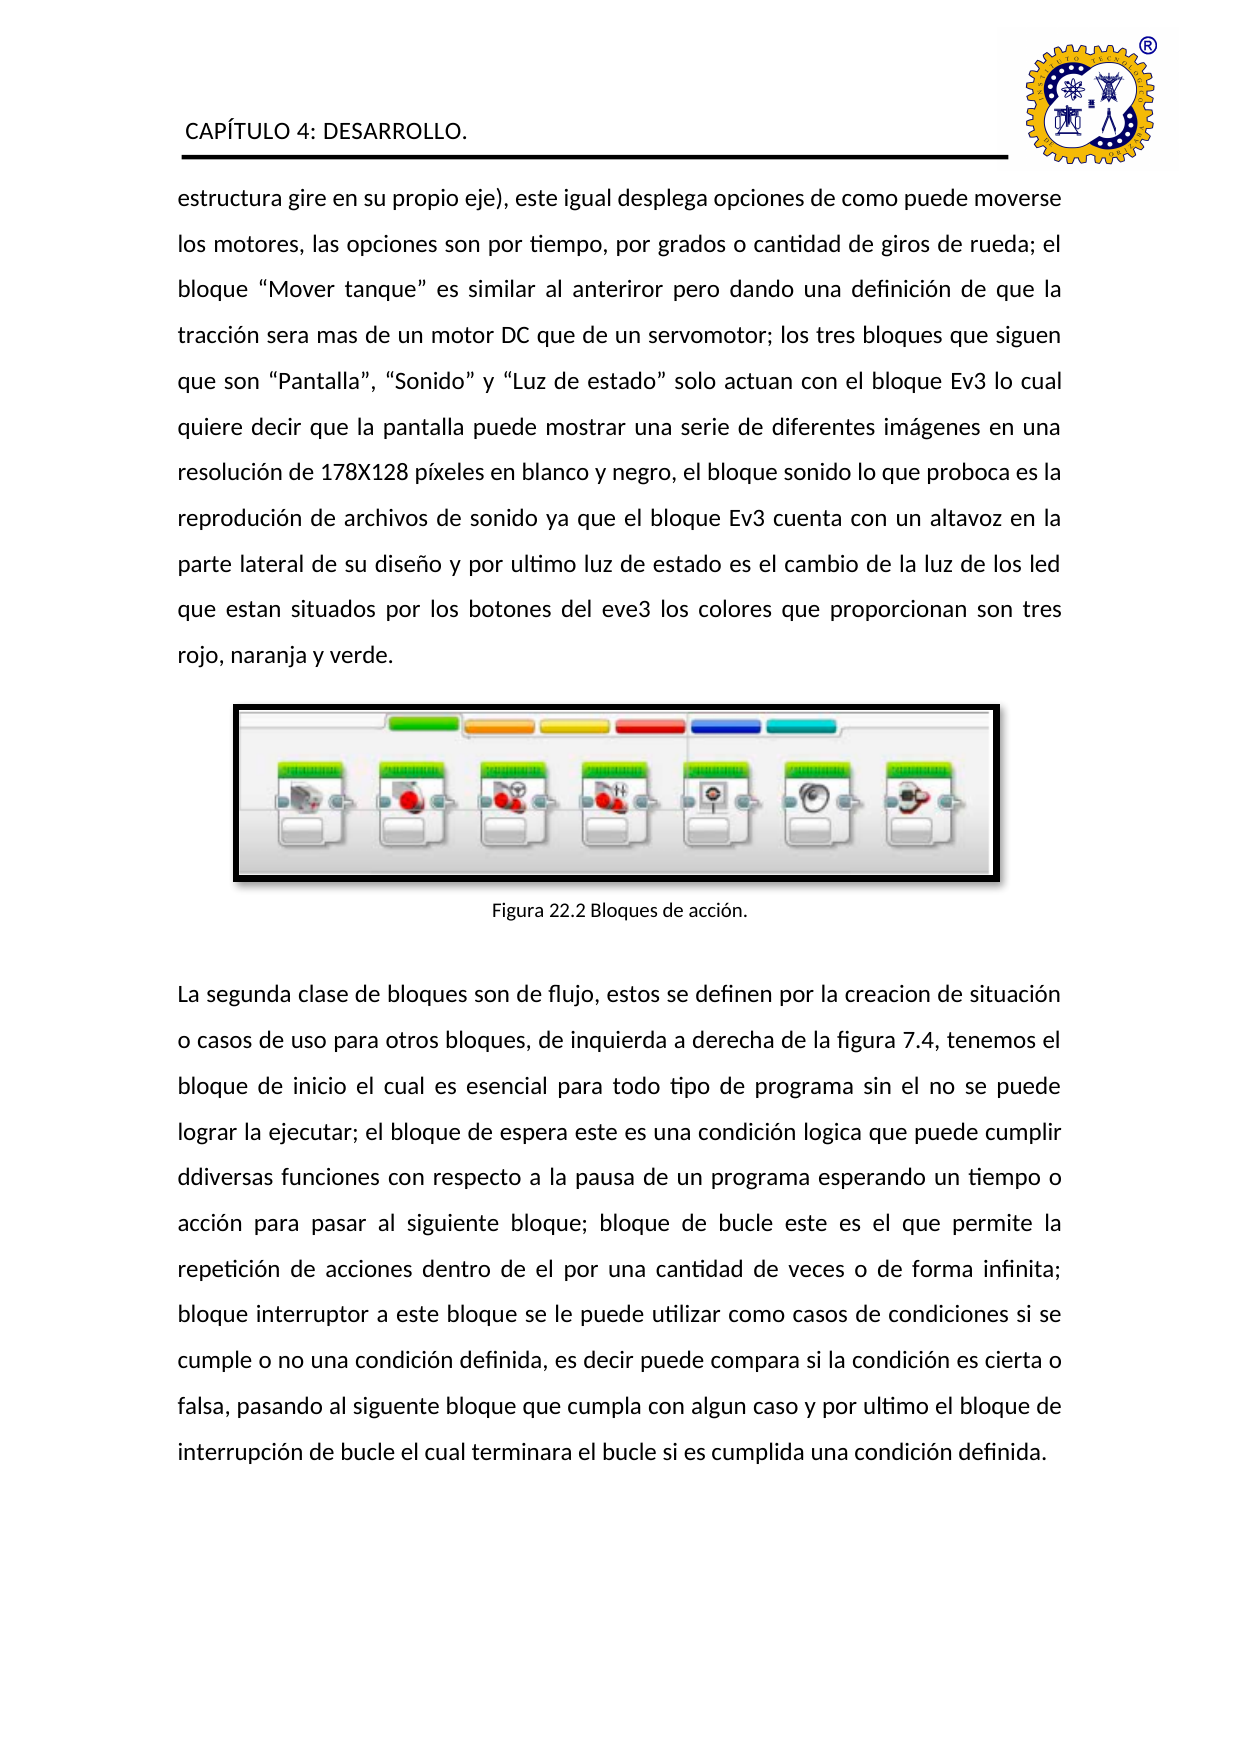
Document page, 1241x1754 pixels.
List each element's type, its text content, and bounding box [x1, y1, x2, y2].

picture [996, 27, 1179, 171]
text La segunda clase de bloques son de flujo, estos se definen por la creacion de situación o casos de uso para otros bloques, de inquierda a derecha de la figura 7.4, tenemos el bloque de inicio el cual es esencial para todo tipo de programa sin el no se puede lograr la ejecutar; el bloque de espera este es una condición logica que puede cumplir ddiversas funciones con respecto a la pausa de un programa esperando un tiempo o acción para pasar al siguiente bloque; bloque de bucle este es el que permite la repetición de acciones dentro de el por una cantidad de veces o de forma infinita; bloque interruptor a este bloque se le puede utilizar como casos de condiciones si se cumple o no una condición definida, es decir puede compara si la condición es cierta o falsa, pasando al siguente bloque que cumpla con algun caso y por ultimo el bloque de interrupción de bucle el cual terminara el bucle si es cumplida una condición definida. [177, 978, 1063, 1466]
picture [239, 710, 993, 875]
